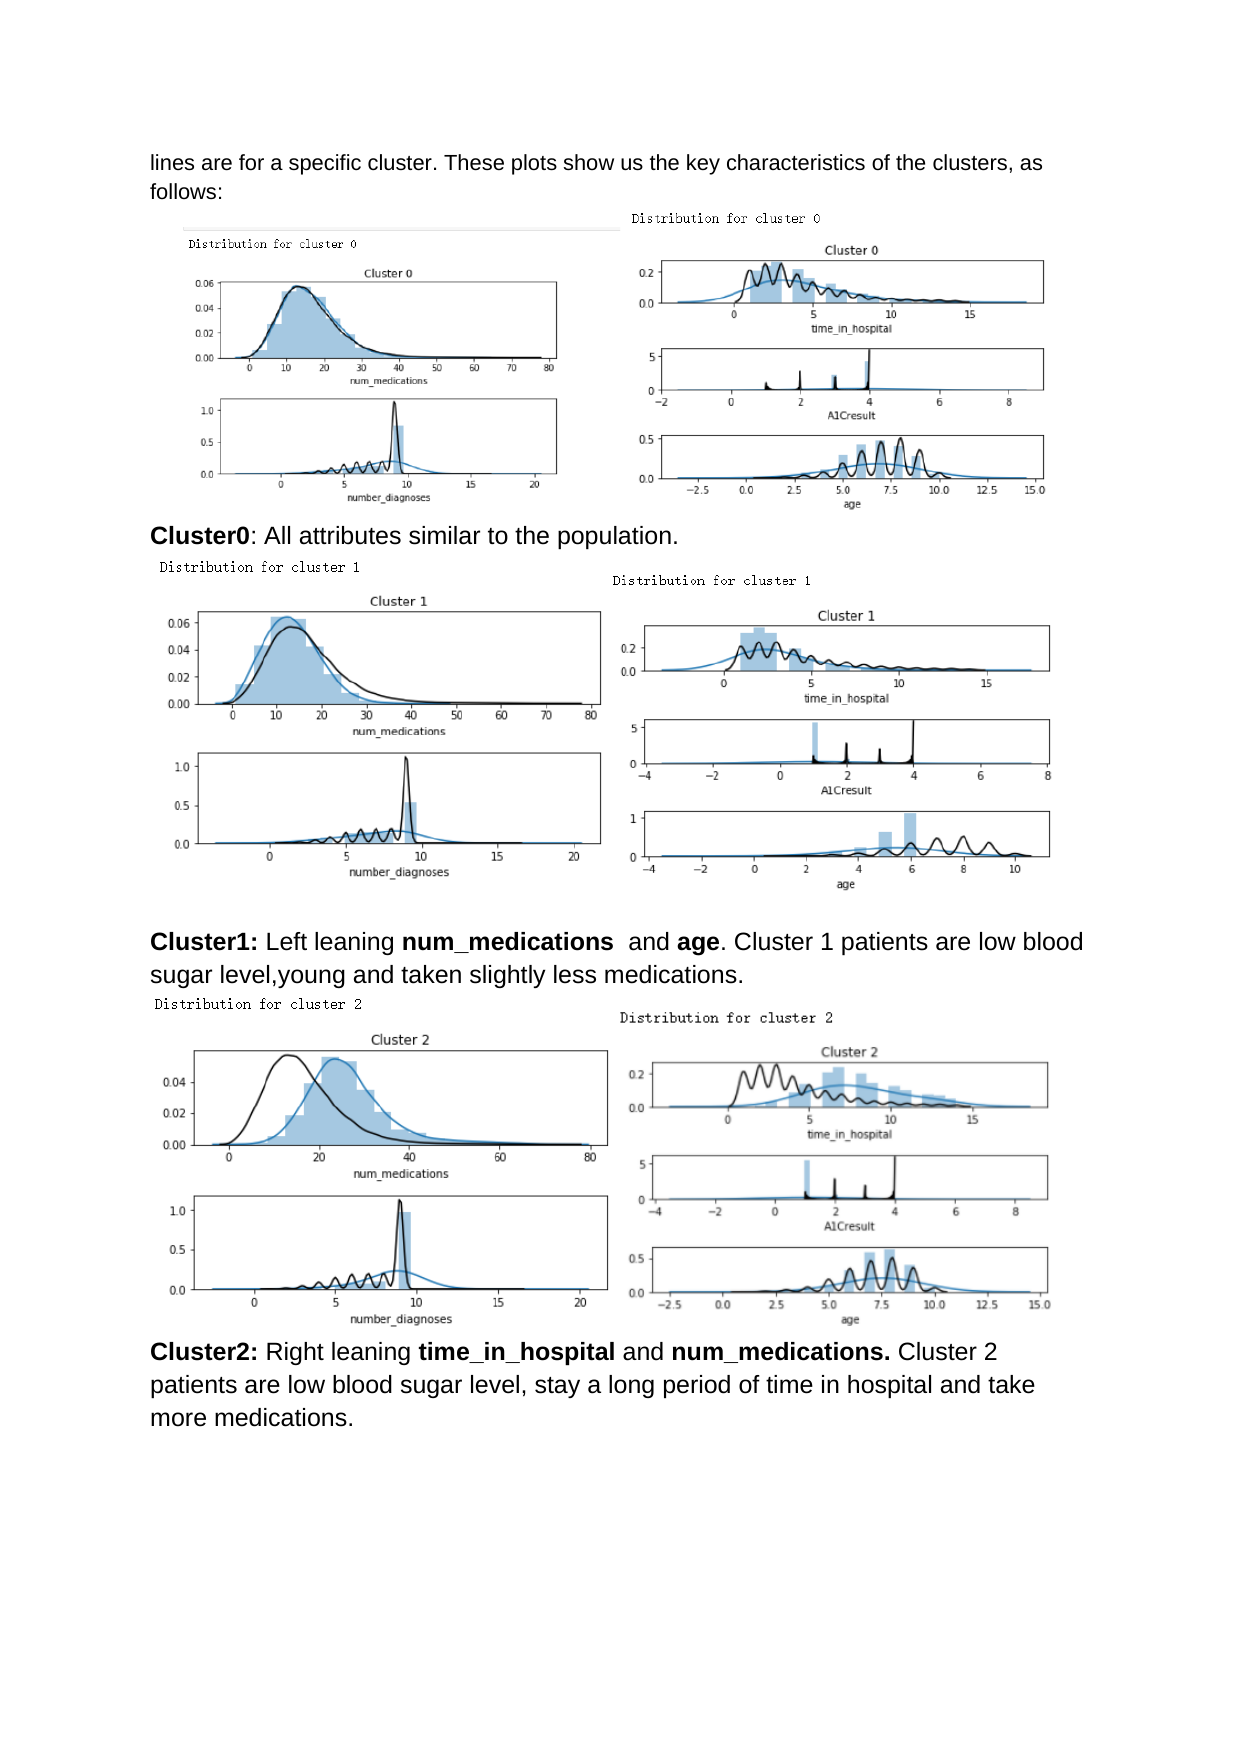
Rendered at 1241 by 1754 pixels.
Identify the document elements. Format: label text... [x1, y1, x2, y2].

picture [150, 553, 1056, 891]
picture [150, 207, 1075, 517]
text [150, 150, 1090, 204]
text Cluster0: All attributes similar to the population. [150, 521, 1090, 550]
text Cluster1: Left leaning num_medications and age. Cluster 1 patients are low blood sugar level,young and taken slightly less medications. [150, 927, 1090, 989]
picture [150, 993, 1053, 1333]
text Cluster2: Right leaning time_in_hospital and num_medications. Cluster 2 patients are low blood sugar level, stay a long period of time in hospital and take more medications. [150, 1337, 1090, 1431]
